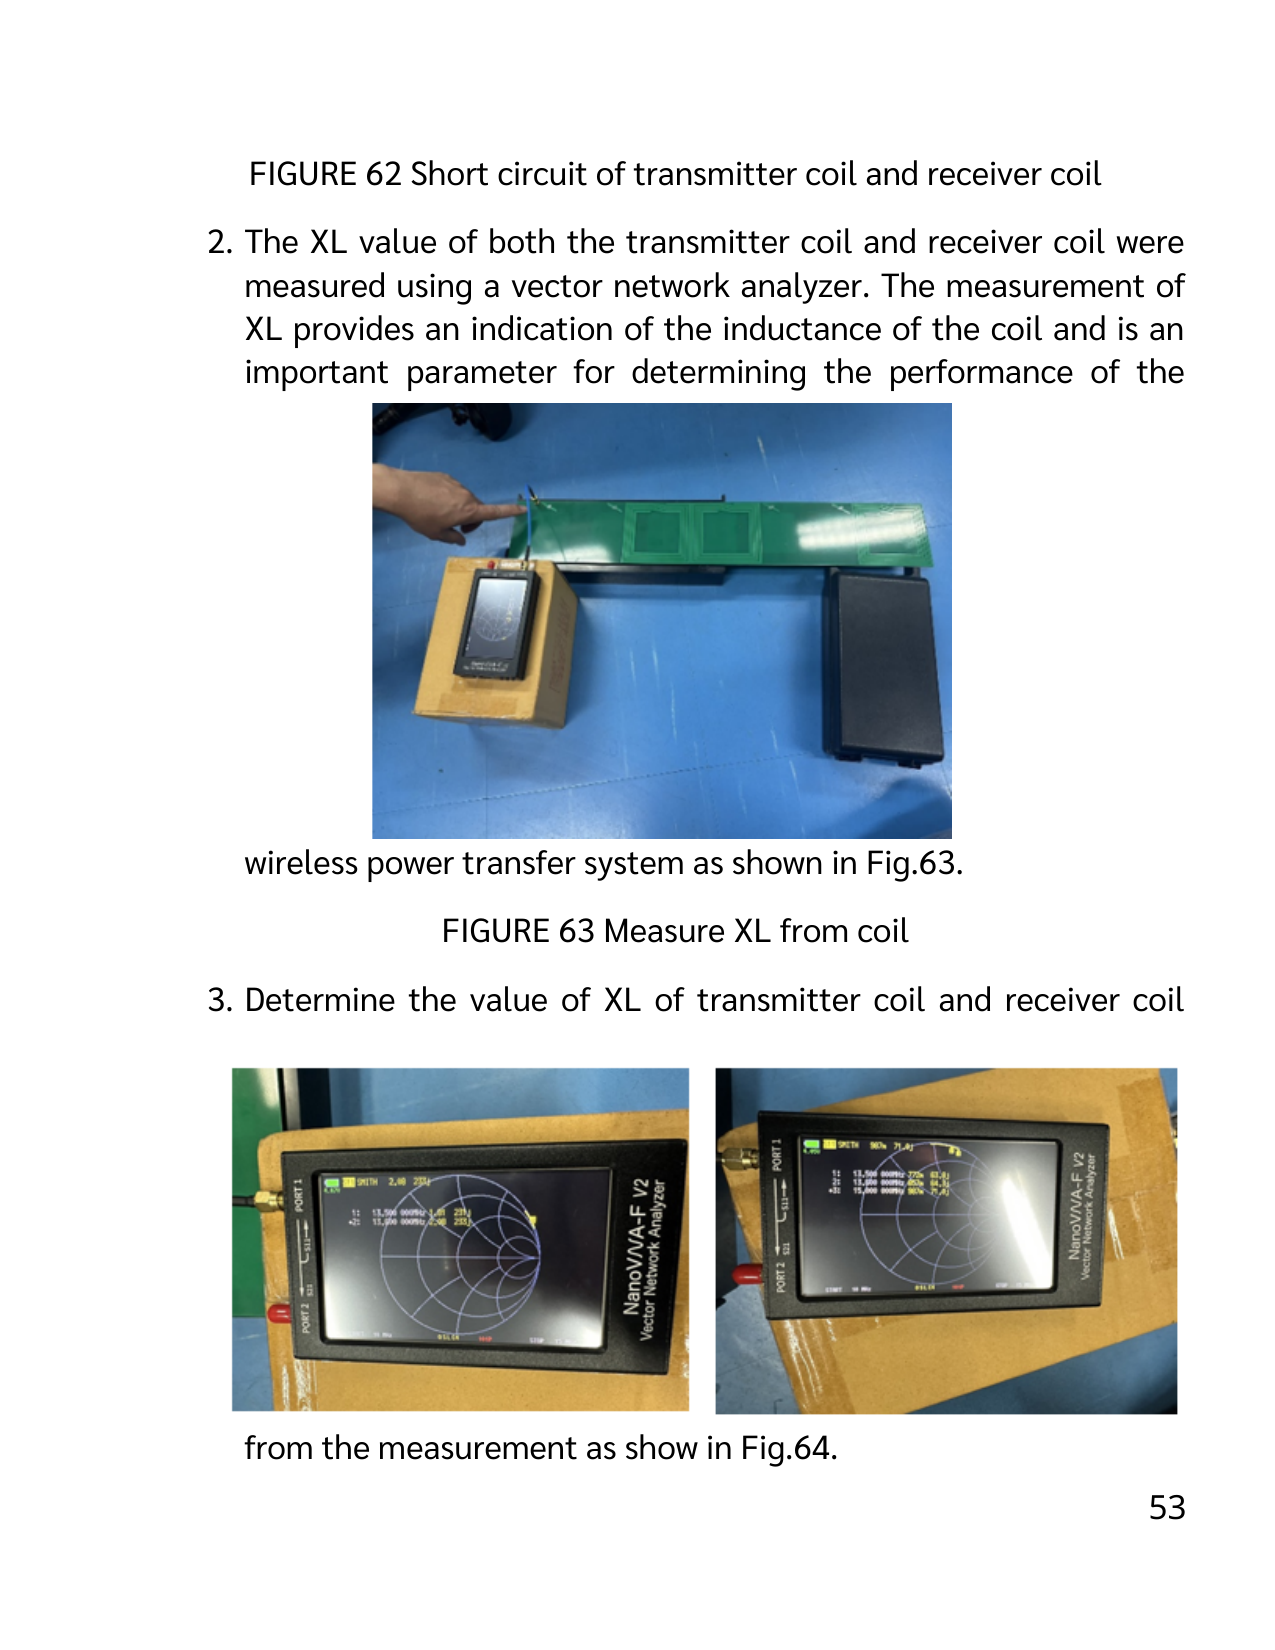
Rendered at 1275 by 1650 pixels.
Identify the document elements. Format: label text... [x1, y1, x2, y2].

text FIGURE 63 Measure XL from coil [165, 907, 1186, 951]
text FIGURE 62 Short circuit of transmitter coil and receiver coil [165, 150, 1186, 193]
picture [372, 403, 952, 839]
picture [223, 1059, 1187, 1424]
